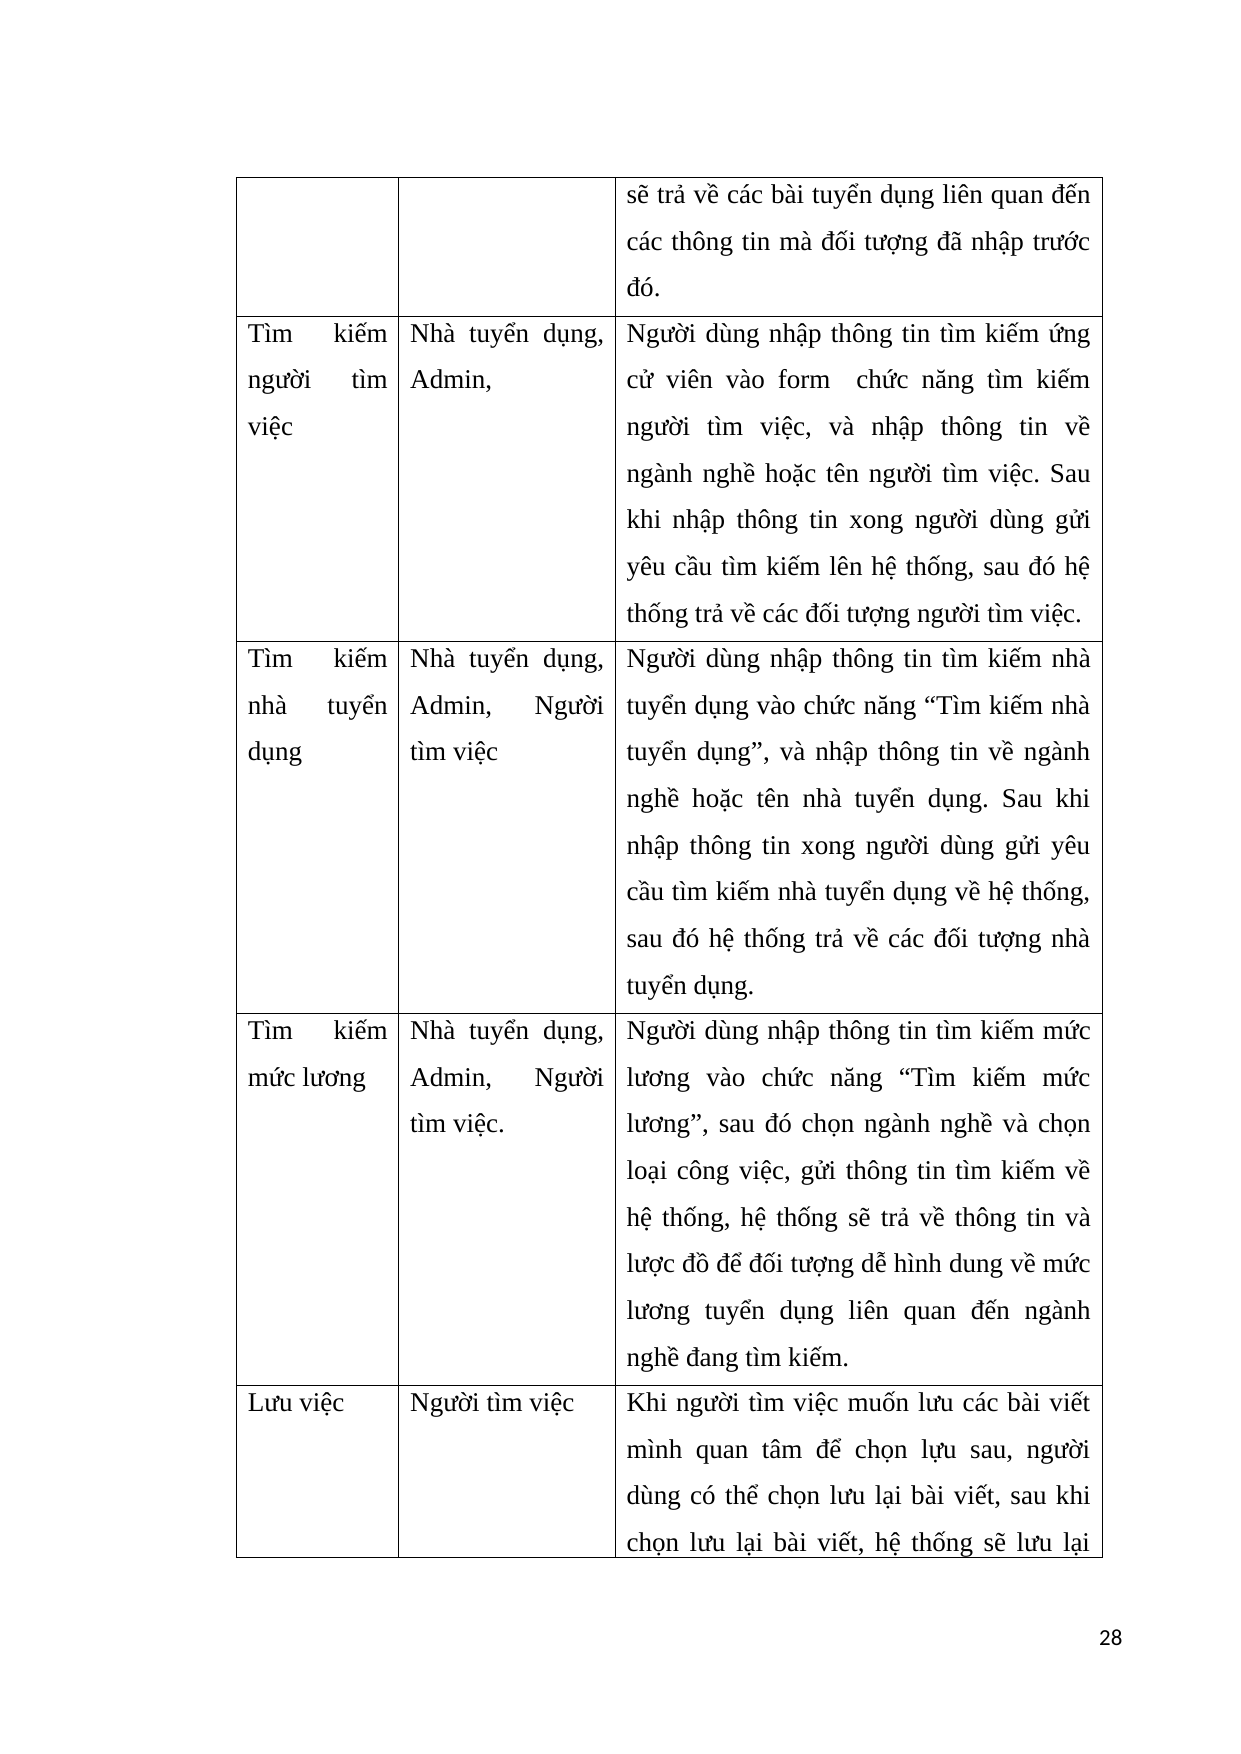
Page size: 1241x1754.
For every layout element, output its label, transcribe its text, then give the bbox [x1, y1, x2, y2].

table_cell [237, 178, 398, 316]
table_cell Tìm kiếm nhà tuyển dụng [237, 642, 398, 1013]
table_cell Nhà tuyển dụng, Admin, Người tìm việc. [399, 1014, 615, 1385]
table_cell Người dùng nhập thông tin tìm kiếm mức lương vào chức năng “Tìm kiếm mức lương”, sau đó chọn ngành nghề và chọn loại công việc, gửi thông tin tìm kiếm về hệ thống, hệ thống sẽ trả về thông tin và lược đồ để đối tượng dễ hình dung về mức lương tuyển dụng liên quan đến ngành nghề đang tìm kiếm. [616, 1014, 1102, 1385]
table_cell Người dùng nhập thông tin tìm kiếm nhà tuyển dụng vào chức năng “Tìm kiếm nhà tuyển dụng”, và nhập thông tin về ngành nghề hoặc tên nhà tuyển dụng. Sau khi nhập thông tin xong người dùng gửi yêu cầu tìm kiếm nhà tuyển dụng về hệ thống, sau đó hệ thống trả về các đối tượng nhà tuyển dụng. [616, 642, 1102, 1013]
table_cell Nhà tuyển dụng, Admin, Người tìm việc [399, 642, 615, 1013]
table_cell Tìm kiếm mức lương [237, 1014, 398, 1385]
table_cell Lưu việc [237, 1386, 398, 1557]
table_cell Nhà tuyển dụng, Admin, [399, 317, 615, 641]
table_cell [616, 1386, 1102, 1557]
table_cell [616, 178, 1102, 316]
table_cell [399, 178, 615, 316]
table_cell Người tìm việc [399, 1386, 615, 1557]
table_cell Người dùng nhập thông tin tìm kiếm ứng cử viên vào form chức năng tìm kiếm người tìm việc, và nhập thông tin về ngành nghề hoặc tên người tìm việc. Sau khi nhập thông tin xong người dùng gửi yêu cầu tìm kiếm lên hệ thống, sau đó hệ thống trả về các đối tượng người tìm việc. [616, 317, 1102, 641]
table_cell Tìm kiếm người tìm việc [237, 317, 398, 641]
